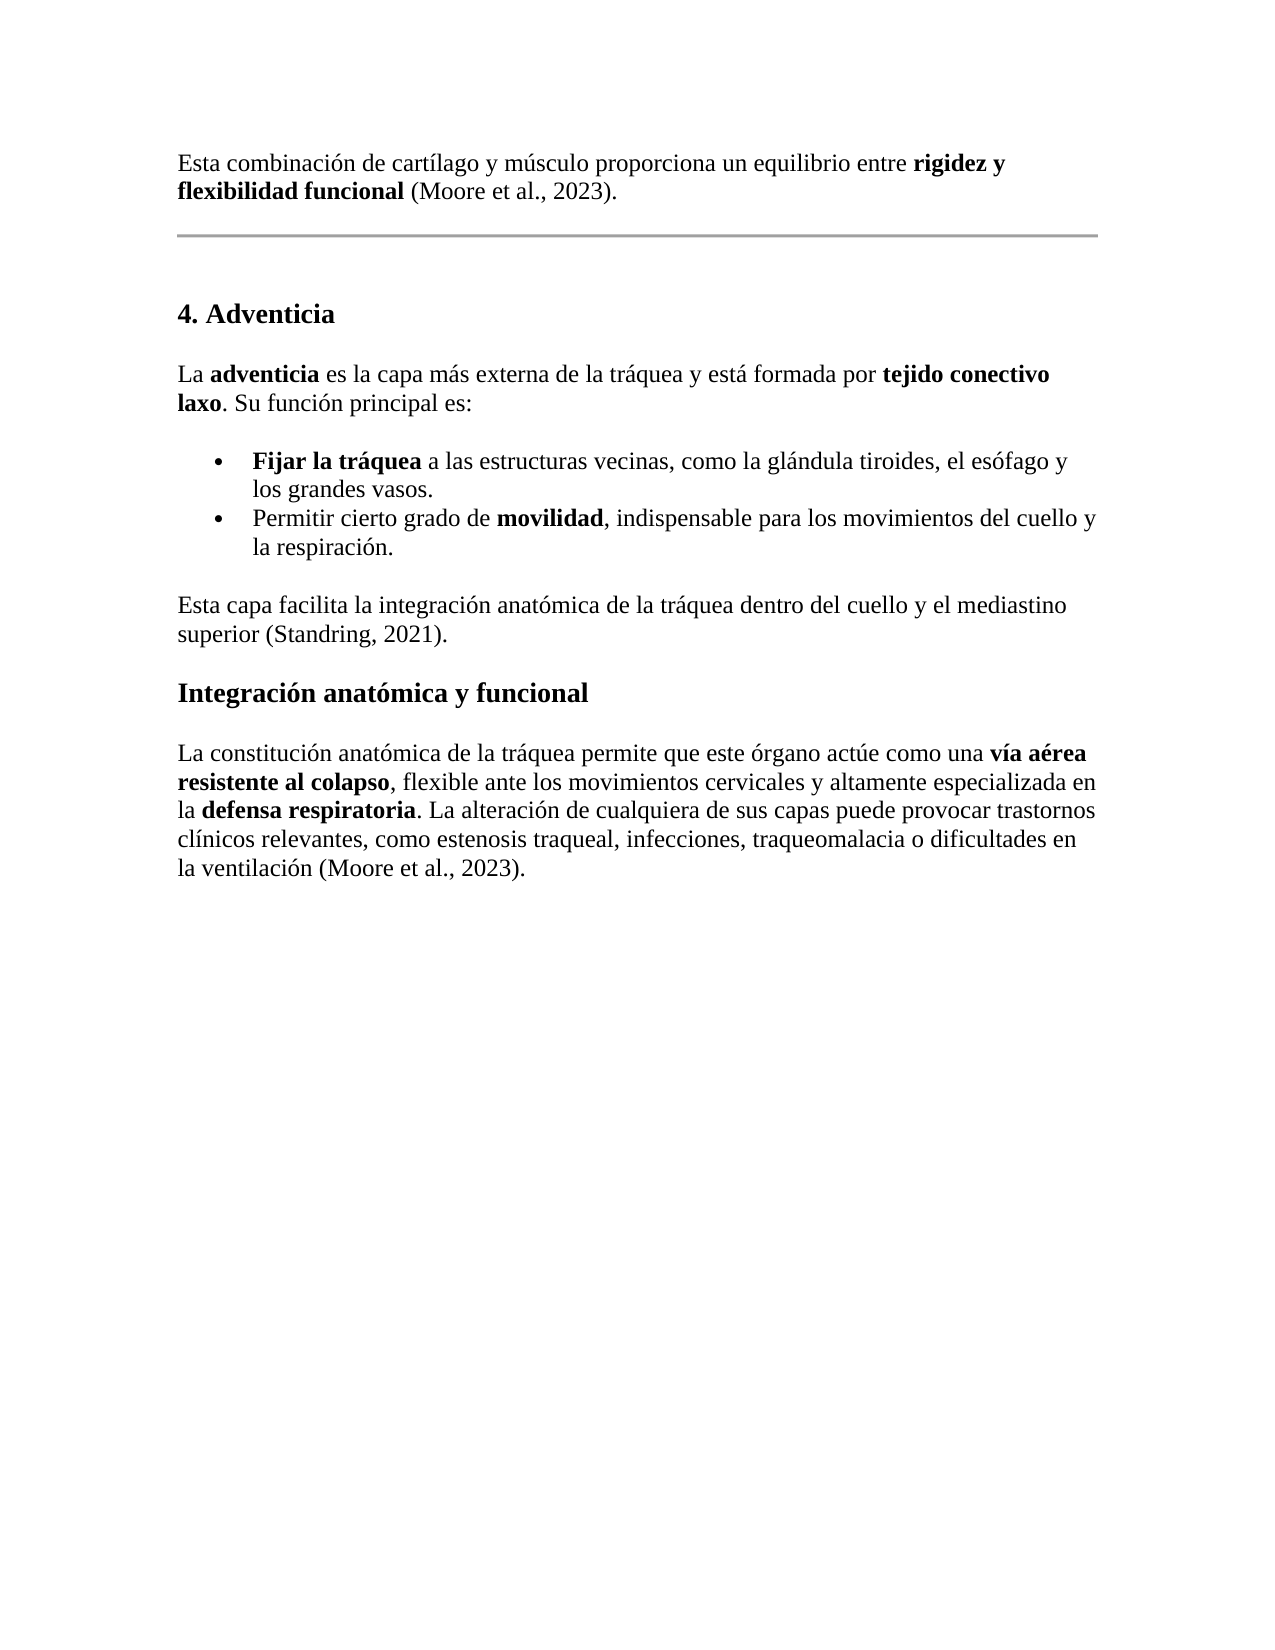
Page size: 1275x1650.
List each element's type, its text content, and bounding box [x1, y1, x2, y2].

text Integración anatómica y funcional [177, 677, 1098, 709]
text Esta capa facilita la integración anatómica de la tráquea dentro del cuello y el mediastino superior (Standring, 2021). [177, 590, 1098, 647]
text La adventicia es la capa más externa de la tráquea y está formada por tejido conectivo laxo. Su función principal es: [177, 359, 1098, 417]
list Fijar la tráquea a las estructuras vecinas, como la glándula tiroides, el esófago y los grandes vasos. [215, 446, 1098, 503]
text La constitución anatómica de la tráquea permite que este órgano actúe como una vía aérea resistente al colapso, flexible ante los movimientos cervicales y altamente especializada en la defensa respiratoria. La alteración de cualquiera de sus capas puede provocar trastornos clínicos relevantes, como estenosis traqueal, infecciones, traqueomalacia o dificultades en la ventilación (Moore et al., 2023). [177, 738, 1098, 882]
text Esta combinación de cartílago y músculo proporciona un equilibrio entre rigidez y flexibilidad funcional (Moore et al., 2023). [177, 148, 1098, 205]
list Permitir cierto grado de movilidad, indispensable para los movimientos del cuello y la respiración. [215, 503, 1098, 561]
text 4. Adventicia [177, 297, 1098, 330]
